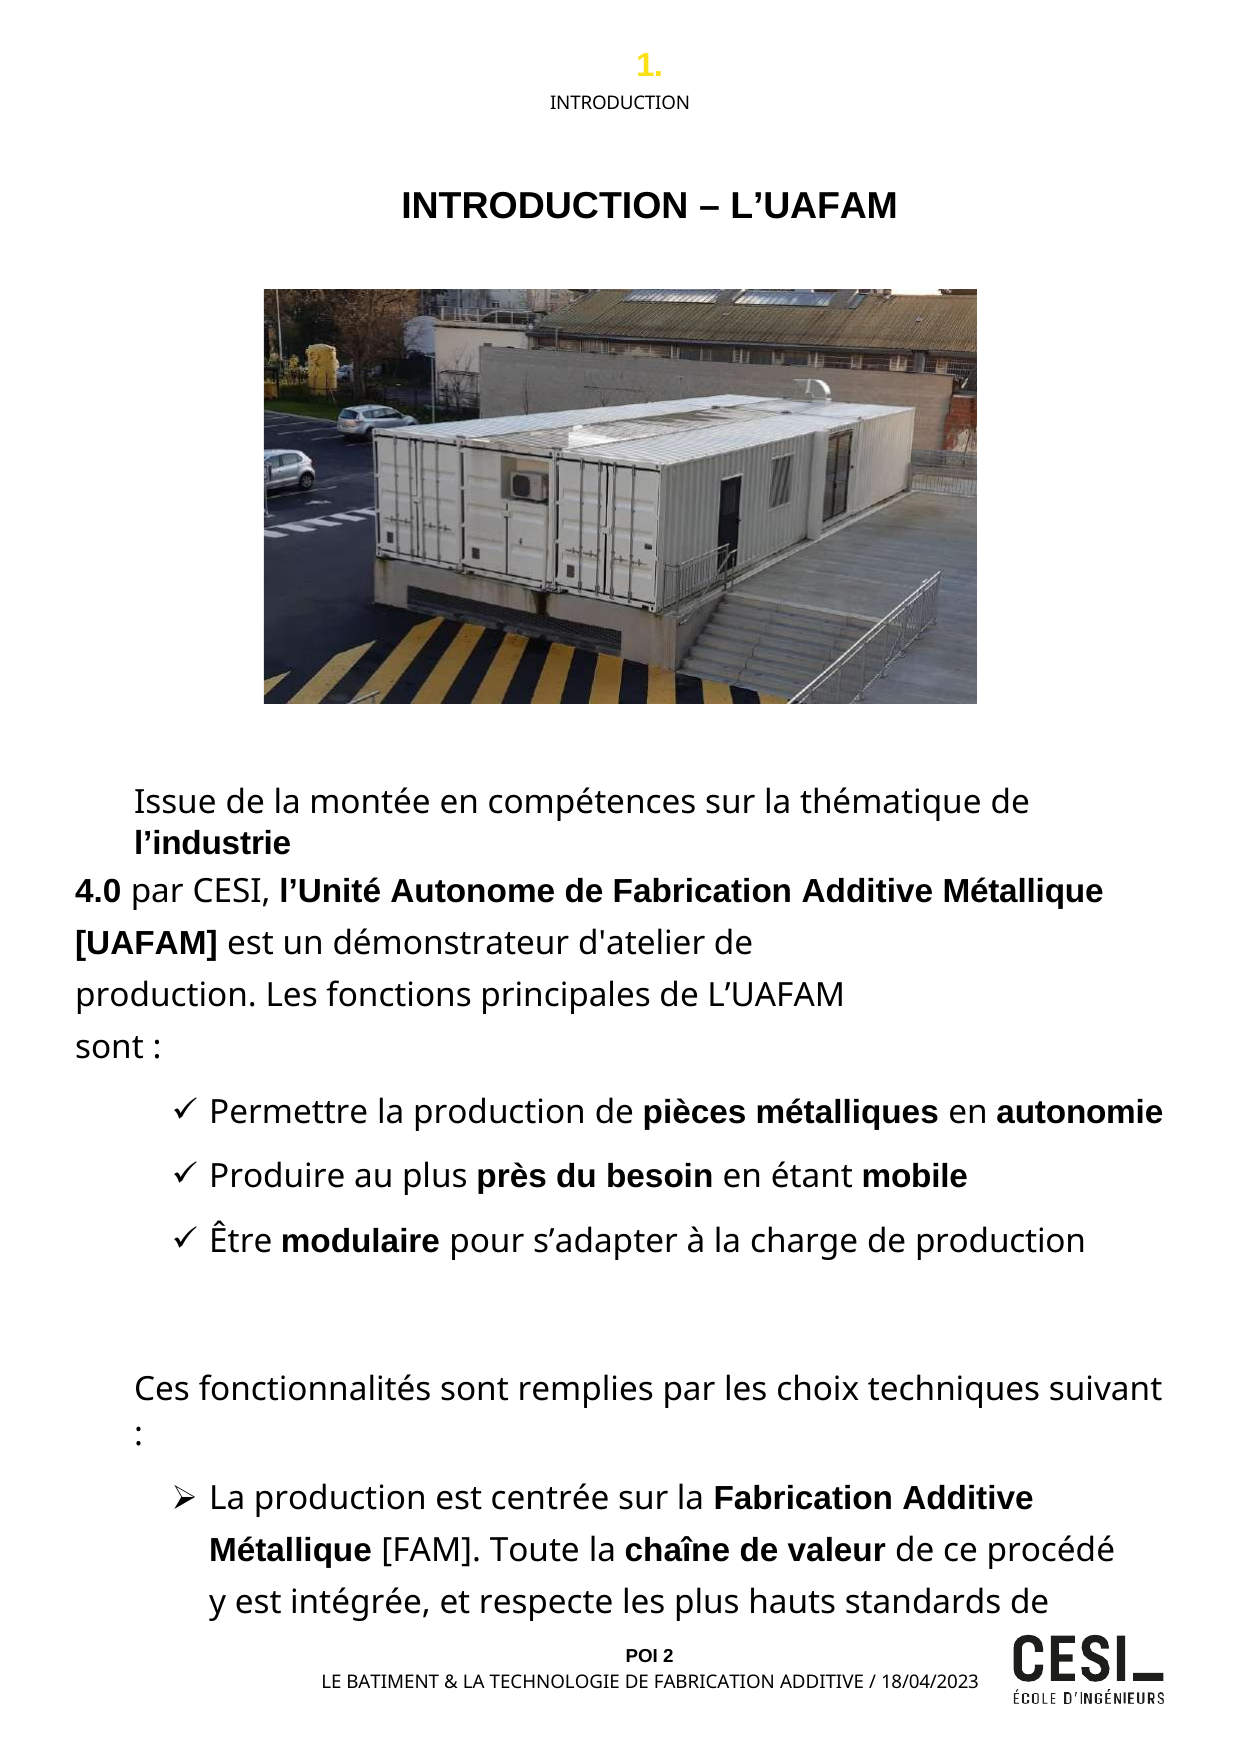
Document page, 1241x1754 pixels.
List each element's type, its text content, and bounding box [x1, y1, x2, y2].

list Produire au plus près du besoin en étant mobile [171, 1152, 1173, 1198]
list Permettre la production de pièces métalliques en autonomie [171, 1088, 1173, 1133]
text Issue de la montée en compétences sur la thématique de l’industrie [134, 778, 1173, 861]
text Ces fonctionnalités sont remplies par les choix techniques suivant : [134, 1364, 1173, 1455]
subtitle 4.0 par CESI, l’Unité Autonome de Fabrication Additive Métallique [75, 867, 1173, 913]
picture [1013, 1689, 1056, 1704]
picture [1084, 1689, 1121, 1704]
picture [1064, 1692, 1082, 1704]
text [UAFAM] est un démonstrateur d'atelier de production. Les fonctions principales de L’UAFAM sont : [75, 918, 935, 1068]
picture [1128, 1692, 1164, 1704]
list Être modulaire pour s’adapter à la charge de production [171, 1217, 1173, 1262]
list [171, 1473, 1126, 1623]
picture [263, 289, 977, 704]
subtitle INTRODUCTION – L’UAFAM [131, 183, 1168, 226]
text 1. [132, 46, 1168, 84]
text INTRODUCTION [67, 89, 1173, 115]
